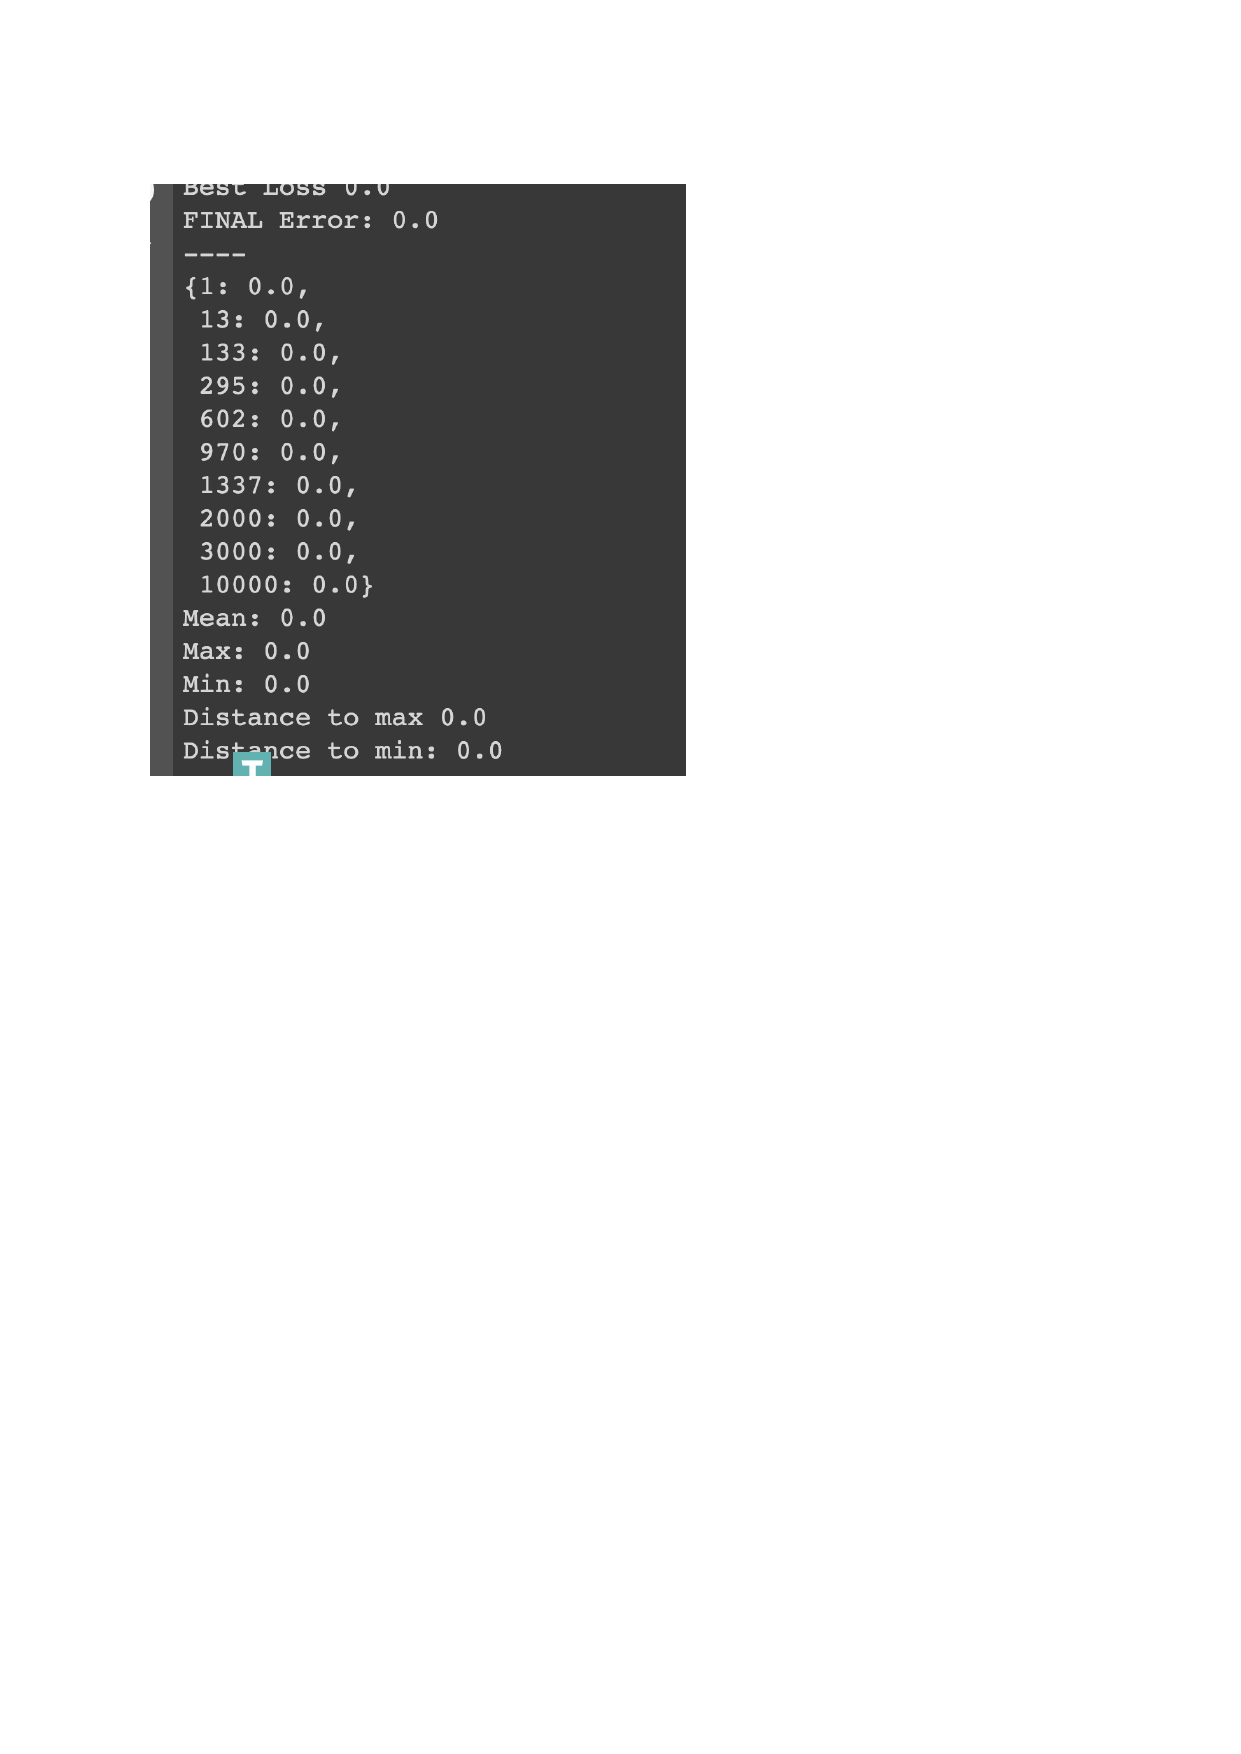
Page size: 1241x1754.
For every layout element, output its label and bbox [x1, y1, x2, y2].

picture [150, 184, 686, 776]
